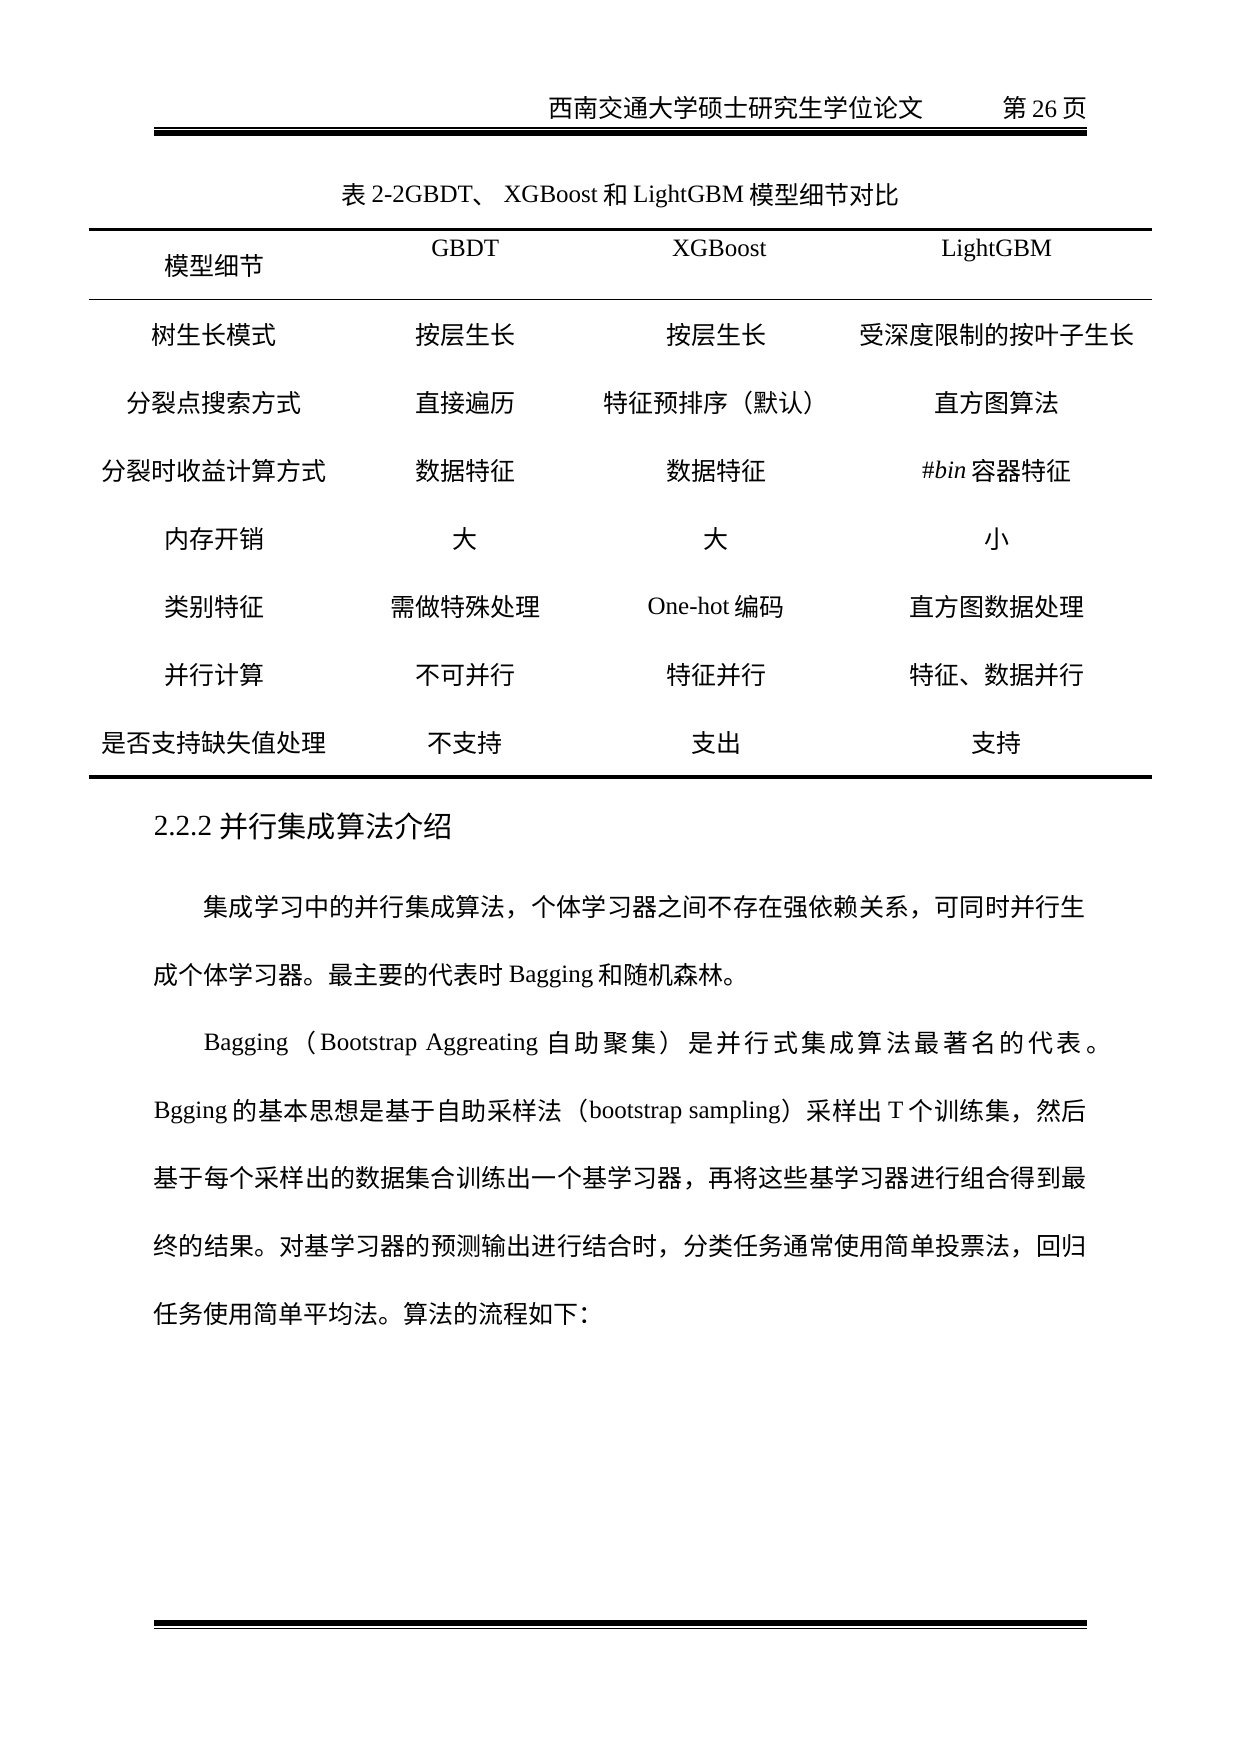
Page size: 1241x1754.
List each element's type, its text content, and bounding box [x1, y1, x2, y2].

table_cell 类别特征 [89, 572, 339, 639]
title 2.2.2 并行集成算法介绍 [153, 791, 1087, 859]
table_header GBDT [339, 231, 590, 299]
table_cell 并行计算 [89, 640, 339, 707]
table_cell 数据特征 [339, 436, 590, 504]
table_cell 不可并行 [339, 640, 590, 707]
table_cell 特征预排序（默认） [590, 368, 841, 436]
text 表2-2GBDT、 XGBoost和LightGBM模型细节对比 [153, 160, 1087, 228]
table_cell #bin容器特征 [841, 436, 1152, 504]
table_cell 分裂点搜索方式 [89, 368, 339, 436]
table_cell 不支持 [339, 708, 590, 775]
table_cell 受深度限制的按叶子生长 [841, 300, 1152, 368]
table_cell 大 [339, 504, 590, 572]
text Bagging（Bootstrap Aggreating自助聚集）是并行式集成算法最著名的代表。Bgging的基本思想是基于自助采样法（bootstrap sampling）采样出T个训练集，然后基于每个采样出的数据集合训练出一个基学习器，再将这些基学习器进行组合得到最终的结果。对基学习器的预测输出进行结合时，分类任务通常使用简单投票法，回归任务使用简单平均法。算法的流程如下： [153, 1007, 1087, 1347]
table_cell 特征、数据并行 [841, 640, 1152, 707]
table_cell 分裂时收益计算方式 [89, 436, 339, 504]
table_cell 直方图算法 [841, 368, 1152, 436]
table_cell 按层生长 [590, 300, 841, 368]
table_cell 数据特征 [590, 436, 841, 504]
table_header XGBoost [590, 231, 841, 299]
table_header 模型细节 [89, 231, 339, 299]
table_cell 按层生长 [339, 300, 590, 368]
table_cell 特征并行 [590, 640, 841, 707]
table_cell 直接遍历 [339, 368, 590, 436]
table_cell 小 [841, 504, 1152, 572]
text 集成学习中的并行集成算法，个体学习器之间不存在强依赖关系，可同时并行生成个体学习器。最主要的代表时Bagging和随机森林。 [153, 871, 1087, 1007]
table_cell 需做特殊处理 [339, 572, 590, 639]
table_cell 大 [590, 504, 841, 572]
table_cell 是否支持缺失值处理 [89, 708, 339, 775]
table_cell One-hot编码 [590, 572, 841, 639]
table_cell 树生长模式 [89, 300, 339, 368]
table_cell 支持 [841, 708, 1152, 775]
table_cell 直方图数据处理 [841, 572, 1152, 639]
table_cell 内存开销 [89, 504, 339, 572]
table_header LightGBM [841, 231, 1152, 299]
table_cell 支出 [590, 708, 841, 775]
